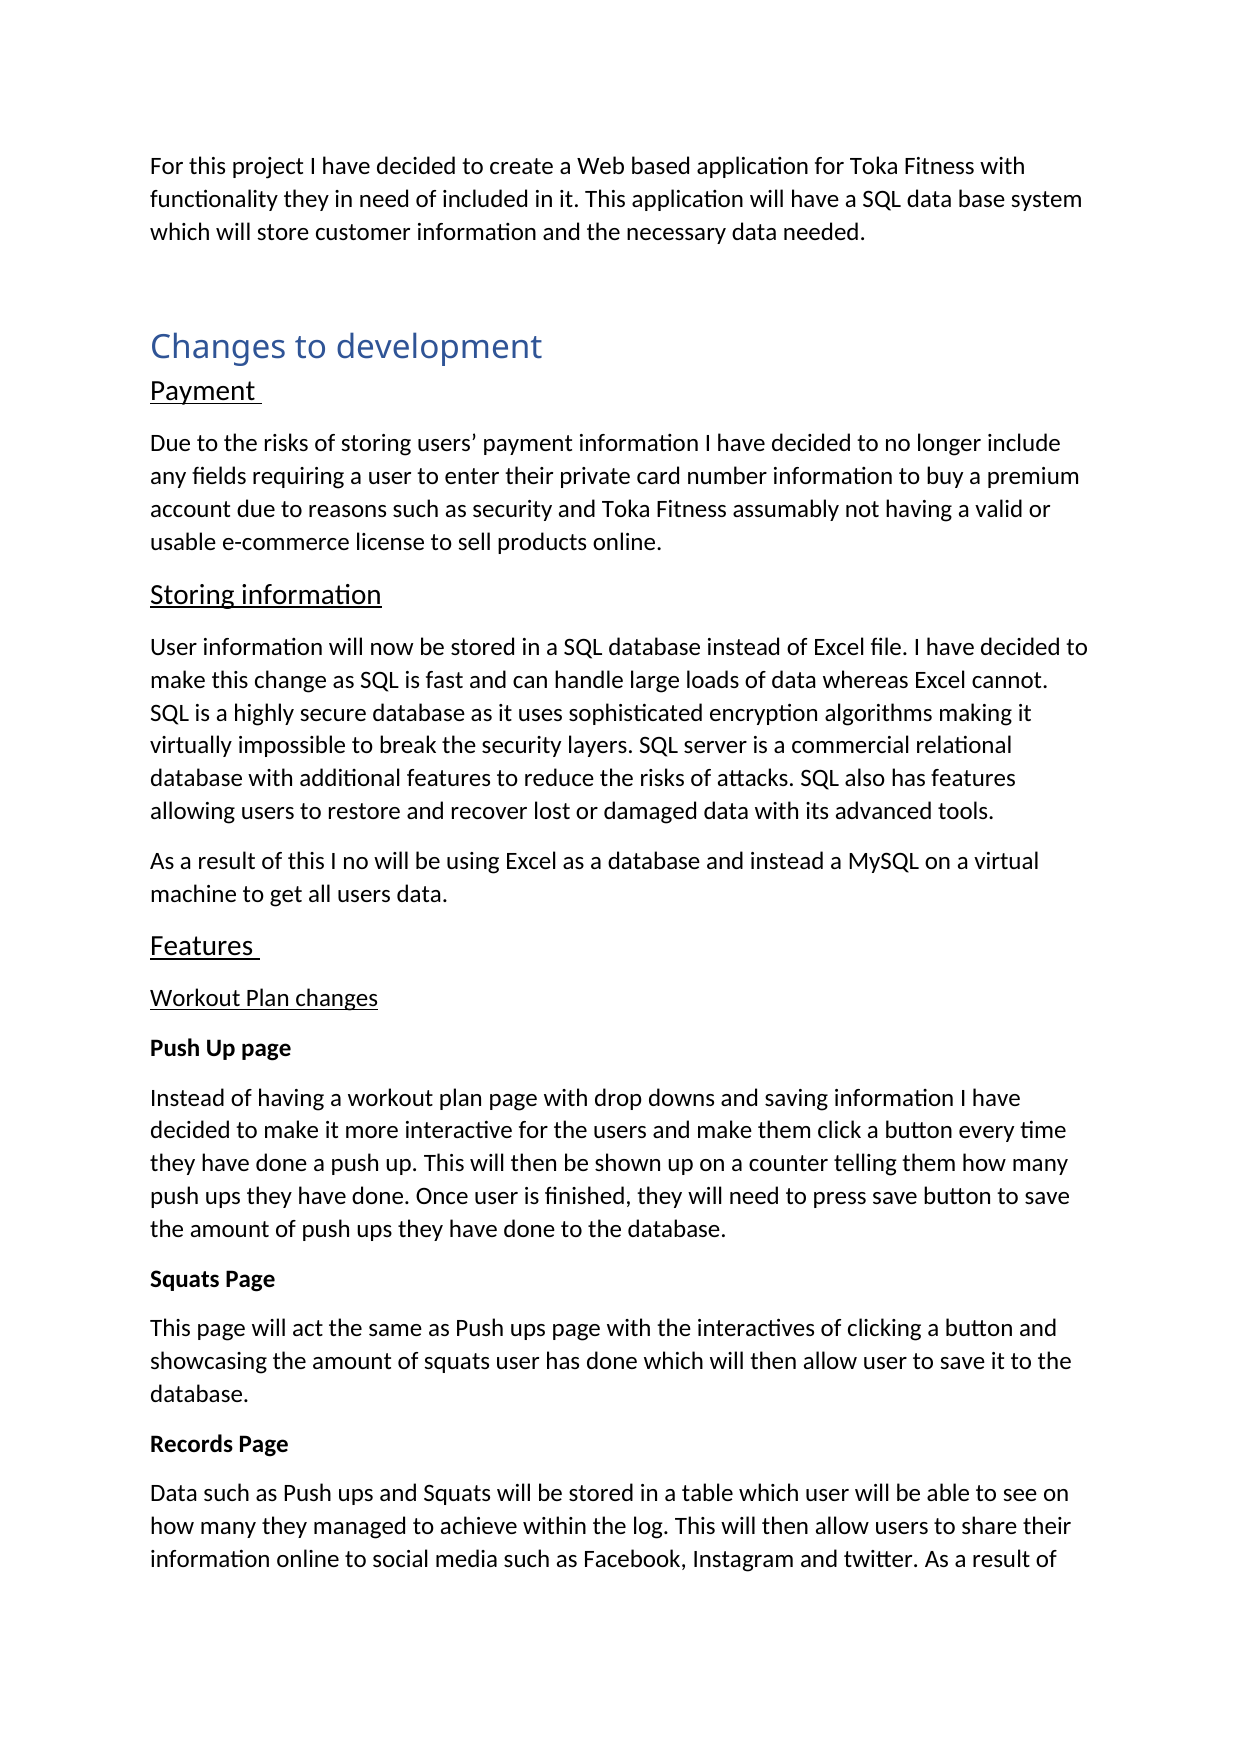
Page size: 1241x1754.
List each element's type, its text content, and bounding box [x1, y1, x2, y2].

text Workout Plan changes [150, 983, 1090, 1013]
text Squats Page [150, 1263, 1090, 1293]
text Push Up page [150, 1032, 1090, 1063]
text This page will act the same as Push ups page with the interactives of clicking a button and showcasing the amount of squats user has done which will then allow user to save it to the database. [150, 1313, 1090, 1409]
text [150, 1478, 1090, 1574]
text Due to the risks of storing users’ payment information I have decided to no longer include any fields requiring a user to enter their private card number information to buy a premium account due to reasons such as security and Toka Fitness assumably not having a valid or usable e-commerce license to sell products online. [150, 427, 1090, 557]
text As a result of this I no will be using Excel as a database and instead a MySQL on a virtual machine to get all users data. [150, 845, 1090, 908]
subtitle Changes to development [150, 323, 1090, 369]
text For this project I have decided to create a Web based application for Toka Fitness with functionality they in need of included in it. This application will have a SQL data base system which will store customer information and the necessary data needed. [150, 150, 1090, 246]
text User information will now be stored in a SQL database instead of Excel file. I have decided to make this change as SQL is fast and can handle large loads of data whereas Excel cannot. SQL is a highly secure database as it uses sophisticated encryption algorithms making it virtually impossible to break the security layers. SQL server is a commercial relational database with additional features to reduce the risks of attacks. SQL also has features allowing users to restore and recover lost or damaged data with its advanced tools. [150, 631, 1090, 826]
text Features [150, 927, 1090, 963]
text Instead of having a workout plan page with drop downs and saving information I have decided to make it more interactive for the users and make them click a button every time they have done a push up. This will then be shown up on a counter telling them how many push ups they have done. Once user is finished, they will need to press save button to save the amount of push ups they have done to the database. [150, 1082, 1090, 1244]
text Storing information [150, 576, 1090, 611]
text Payment [150, 372, 1090, 408]
text Records Page [150, 1428, 1090, 1458]
